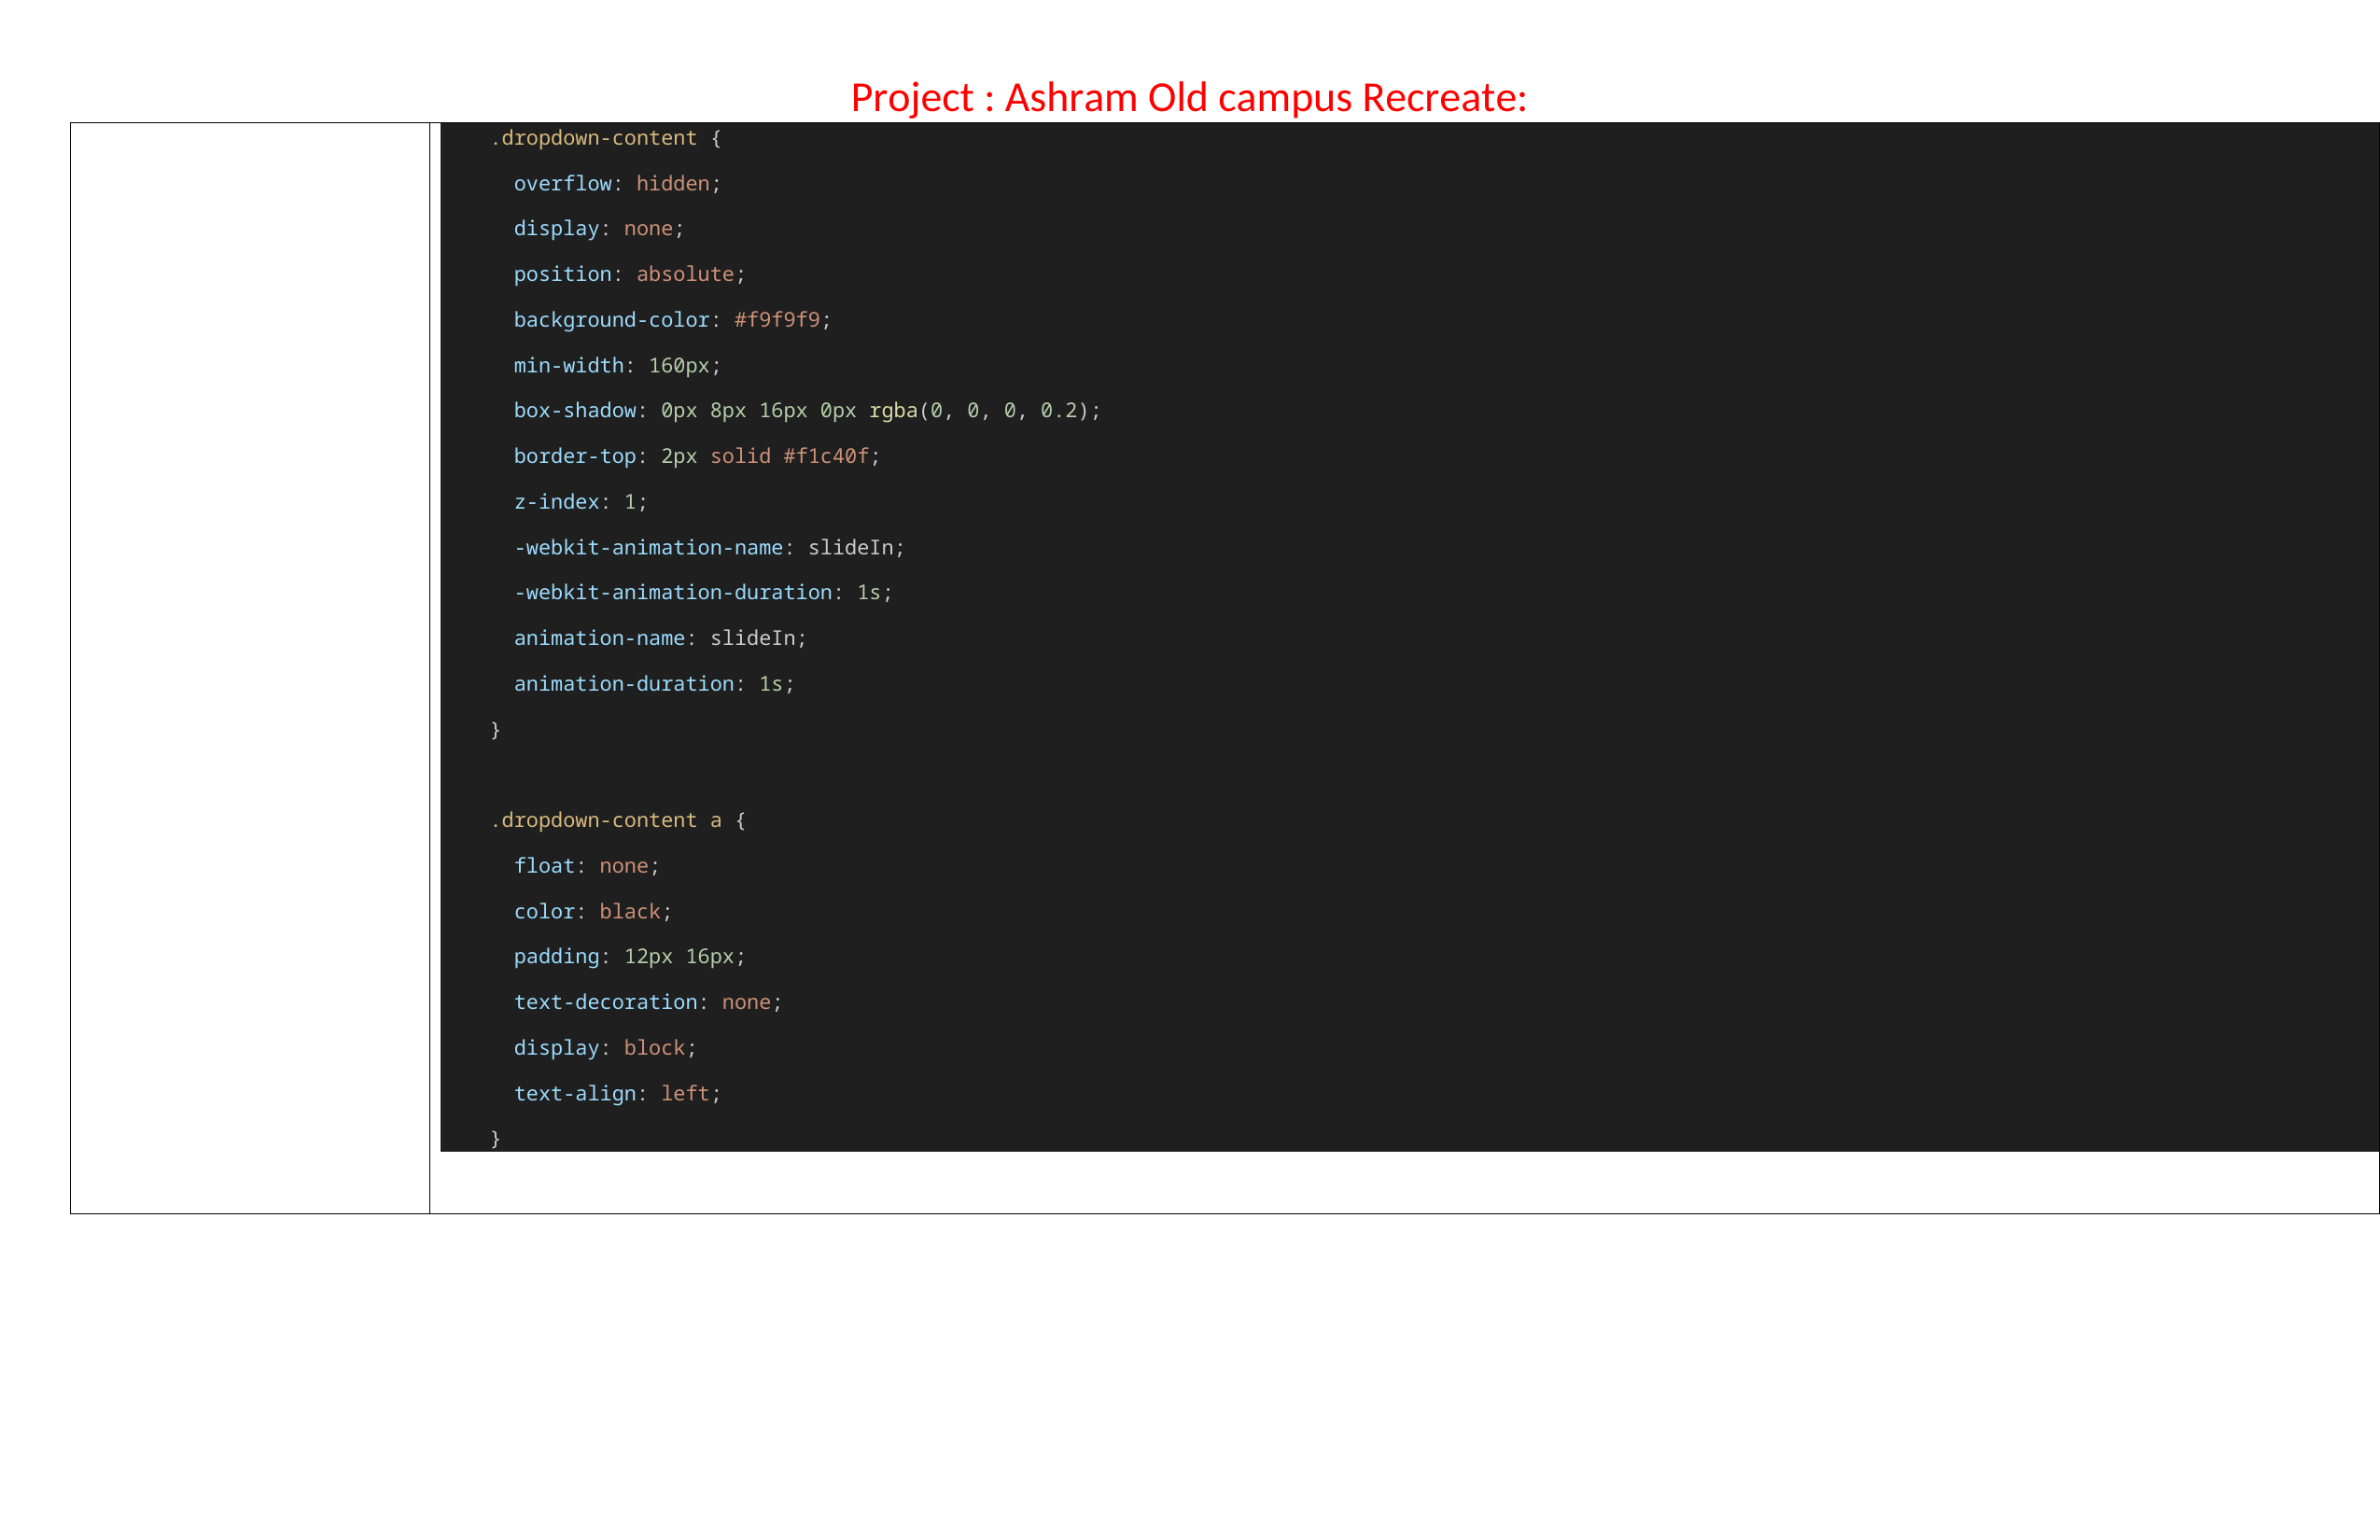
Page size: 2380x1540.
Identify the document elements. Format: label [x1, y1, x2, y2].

table_cell [430, 123, 2379, 1213]
table_cell [71, 123, 429, 1213]
